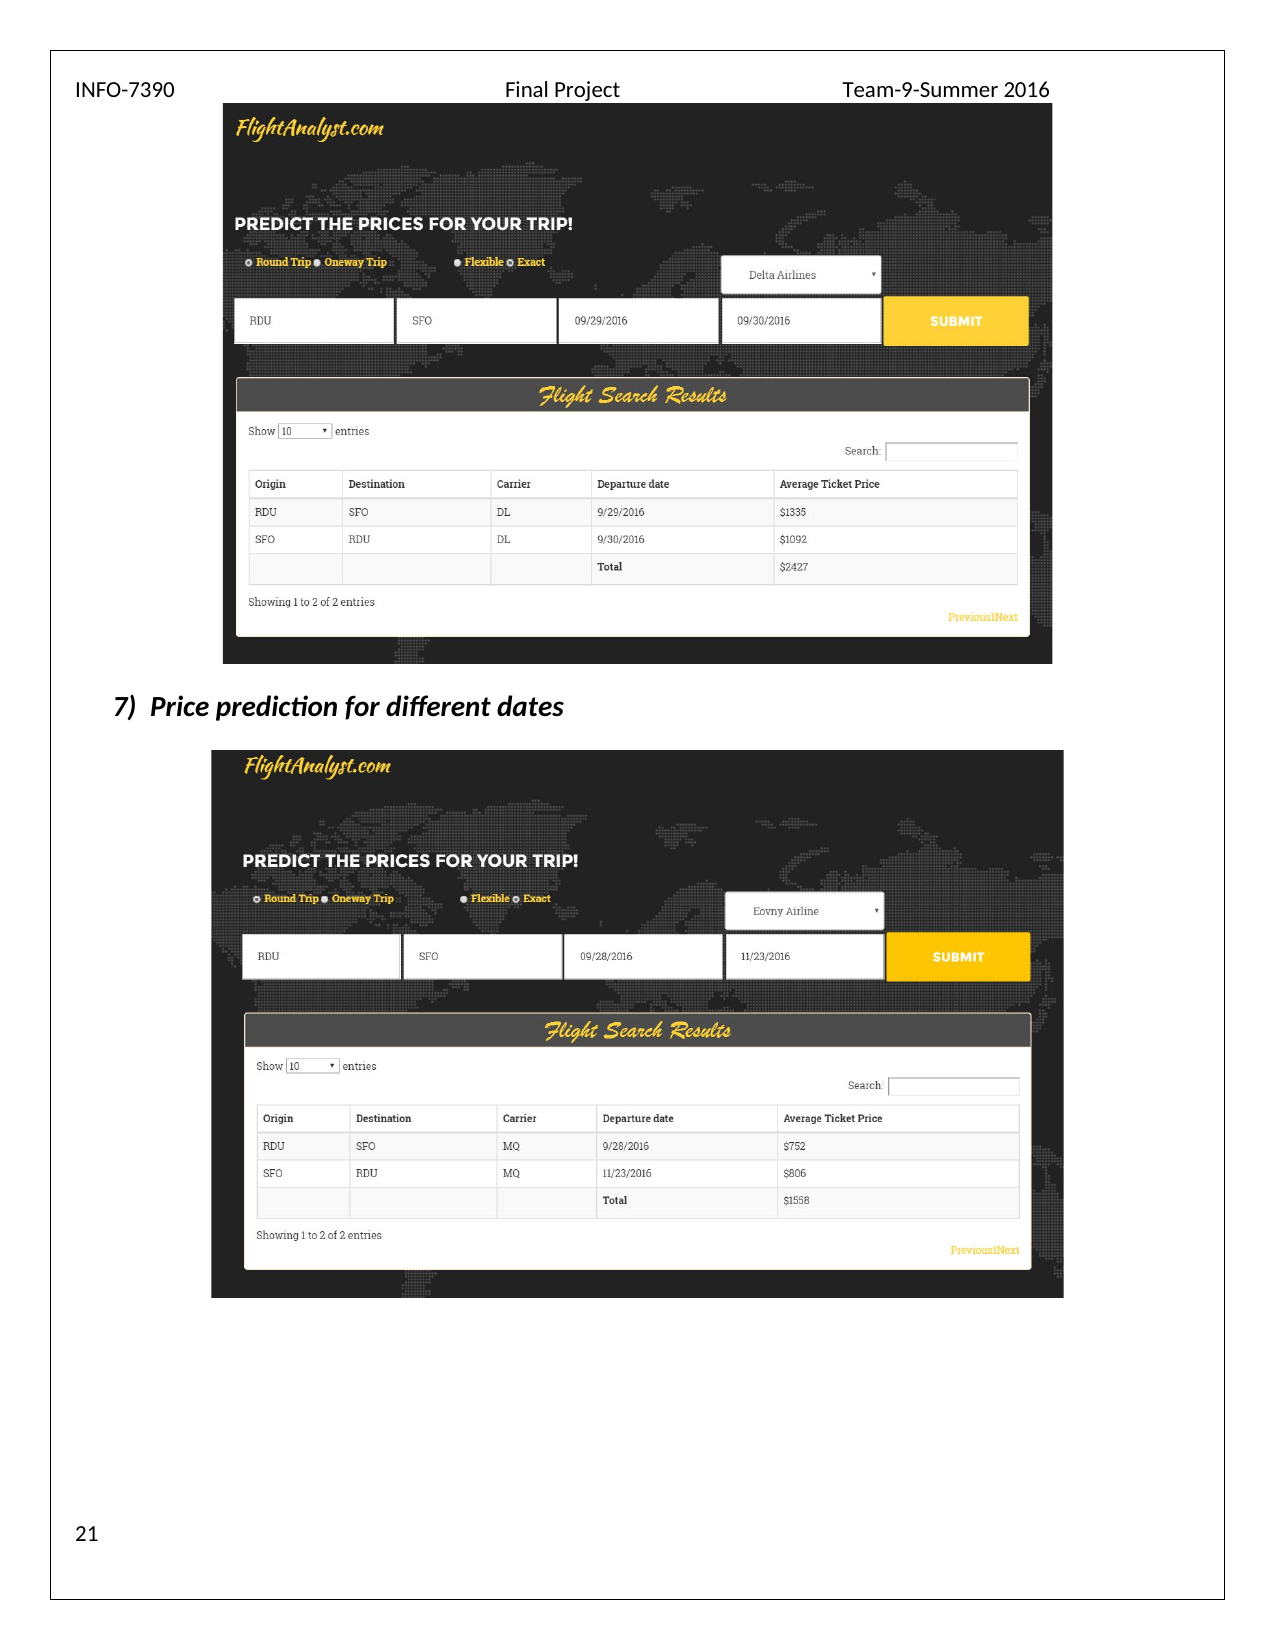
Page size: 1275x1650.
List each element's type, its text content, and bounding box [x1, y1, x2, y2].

picture [211, 750, 1064, 1298]
list Price prediction for different dates [112, 688, 1200, 724]
picture [222, 103, 1053, 664]
